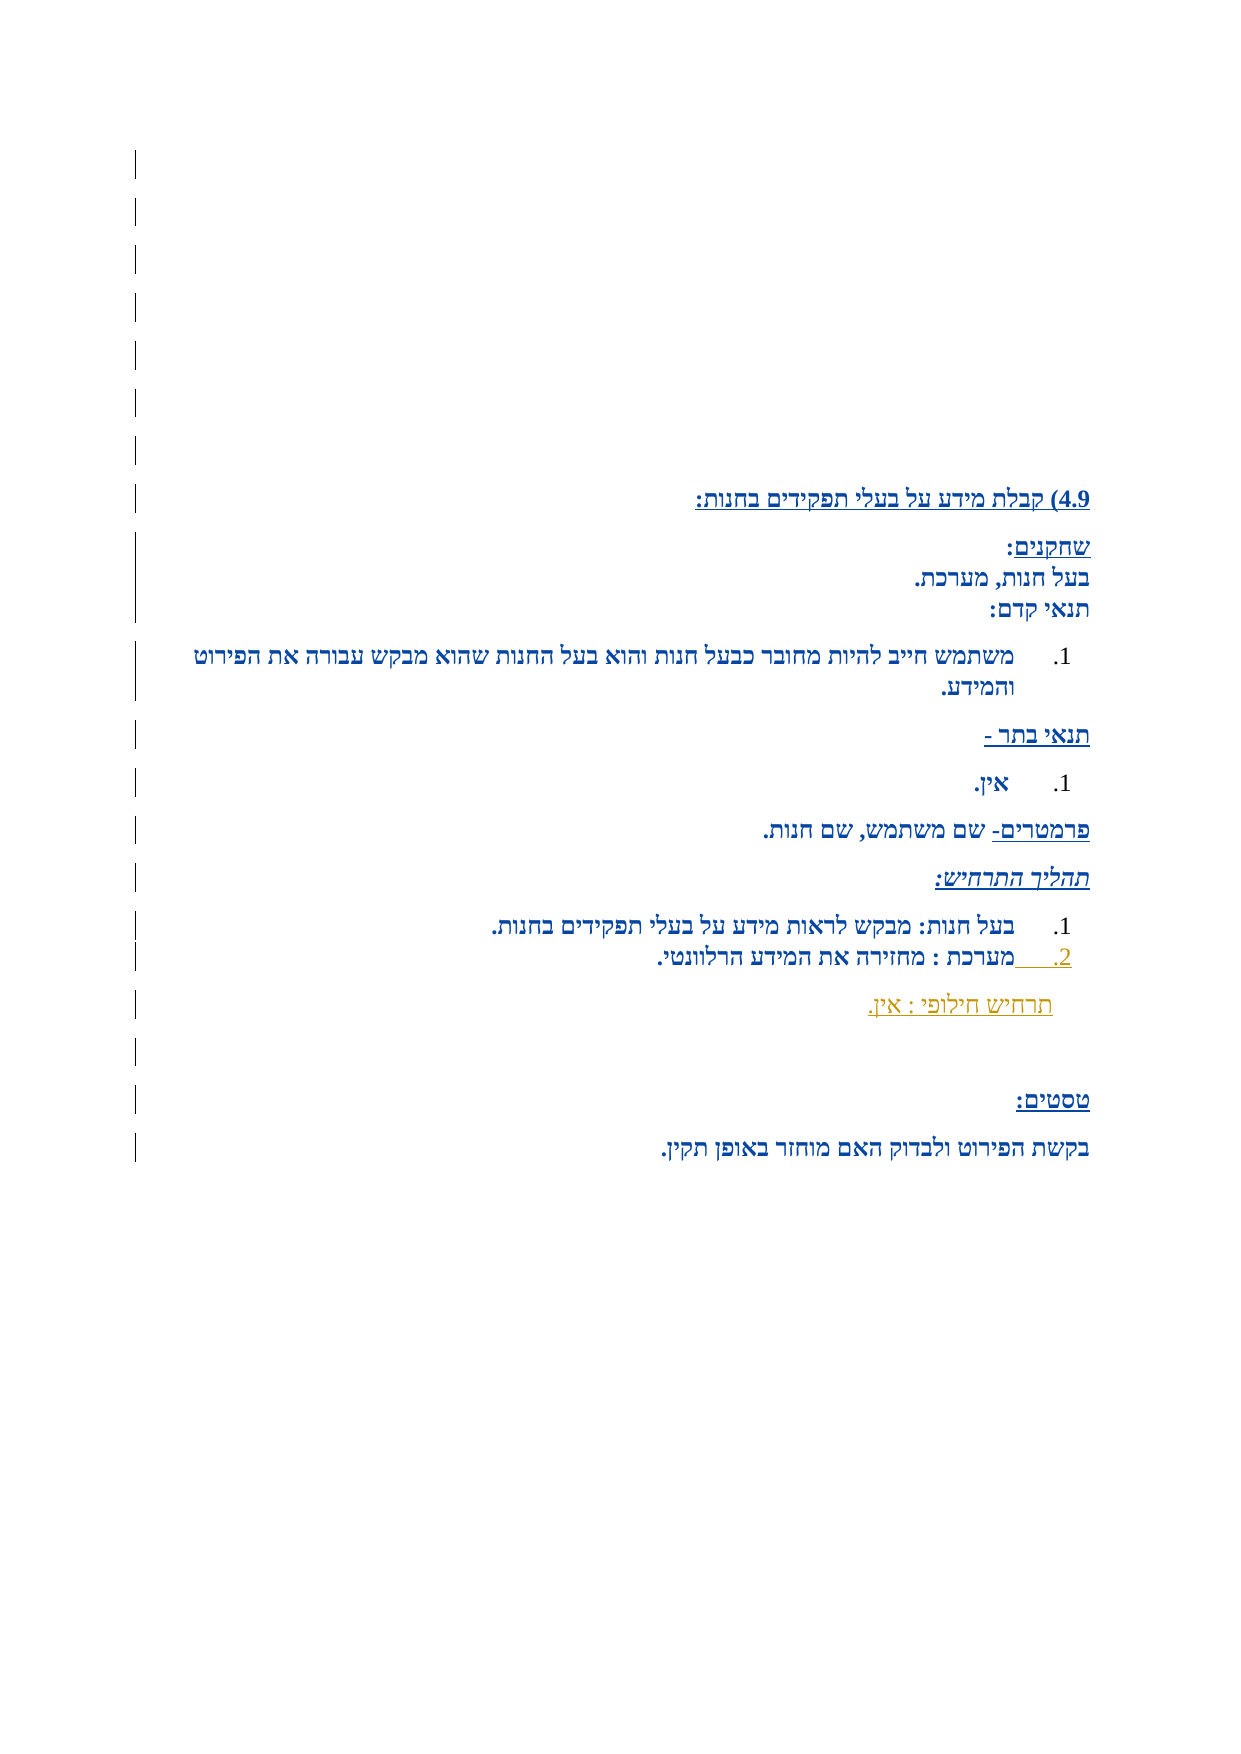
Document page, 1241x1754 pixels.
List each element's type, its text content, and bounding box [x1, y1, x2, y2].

list מערכת : מחזירה את המידע הרלוונטי. [150, 942, 1053, 971]
list אין. [150, 768, 1053, 797]
list בעל חנות: מבקש לראות מידע על בעלי תפקידים בחנות. [150, 911, 1053, 940]
list משתמש חייב להיות מחובר כבעל חנות והוא בעל החנות שהוא מבקש עבורה את הפירוט והמידע. [150, 641, 1053, 701]
text טסטים: [150, 1085, 1090, 1114]
text תנאי בתר - [150, 720, 1090, 749]
text תהליך התרחיש: [150, 863, 1090, 892]
text בקשת הפירוט ולבדוק האם מוחזר באופן תקין. [150, 1133, 1090, 1162]
text שחקנים: בעל חנות, מערכת. תנאי קדם: [150, 532, 1090, 622]
text פרמטרים- שם משתמש, שם חנות. [150, 816, 1090, 844]
text 4.9) קבלת מידע על בעלי תפקידים בחנות: [150, 484, 1090, 513]
